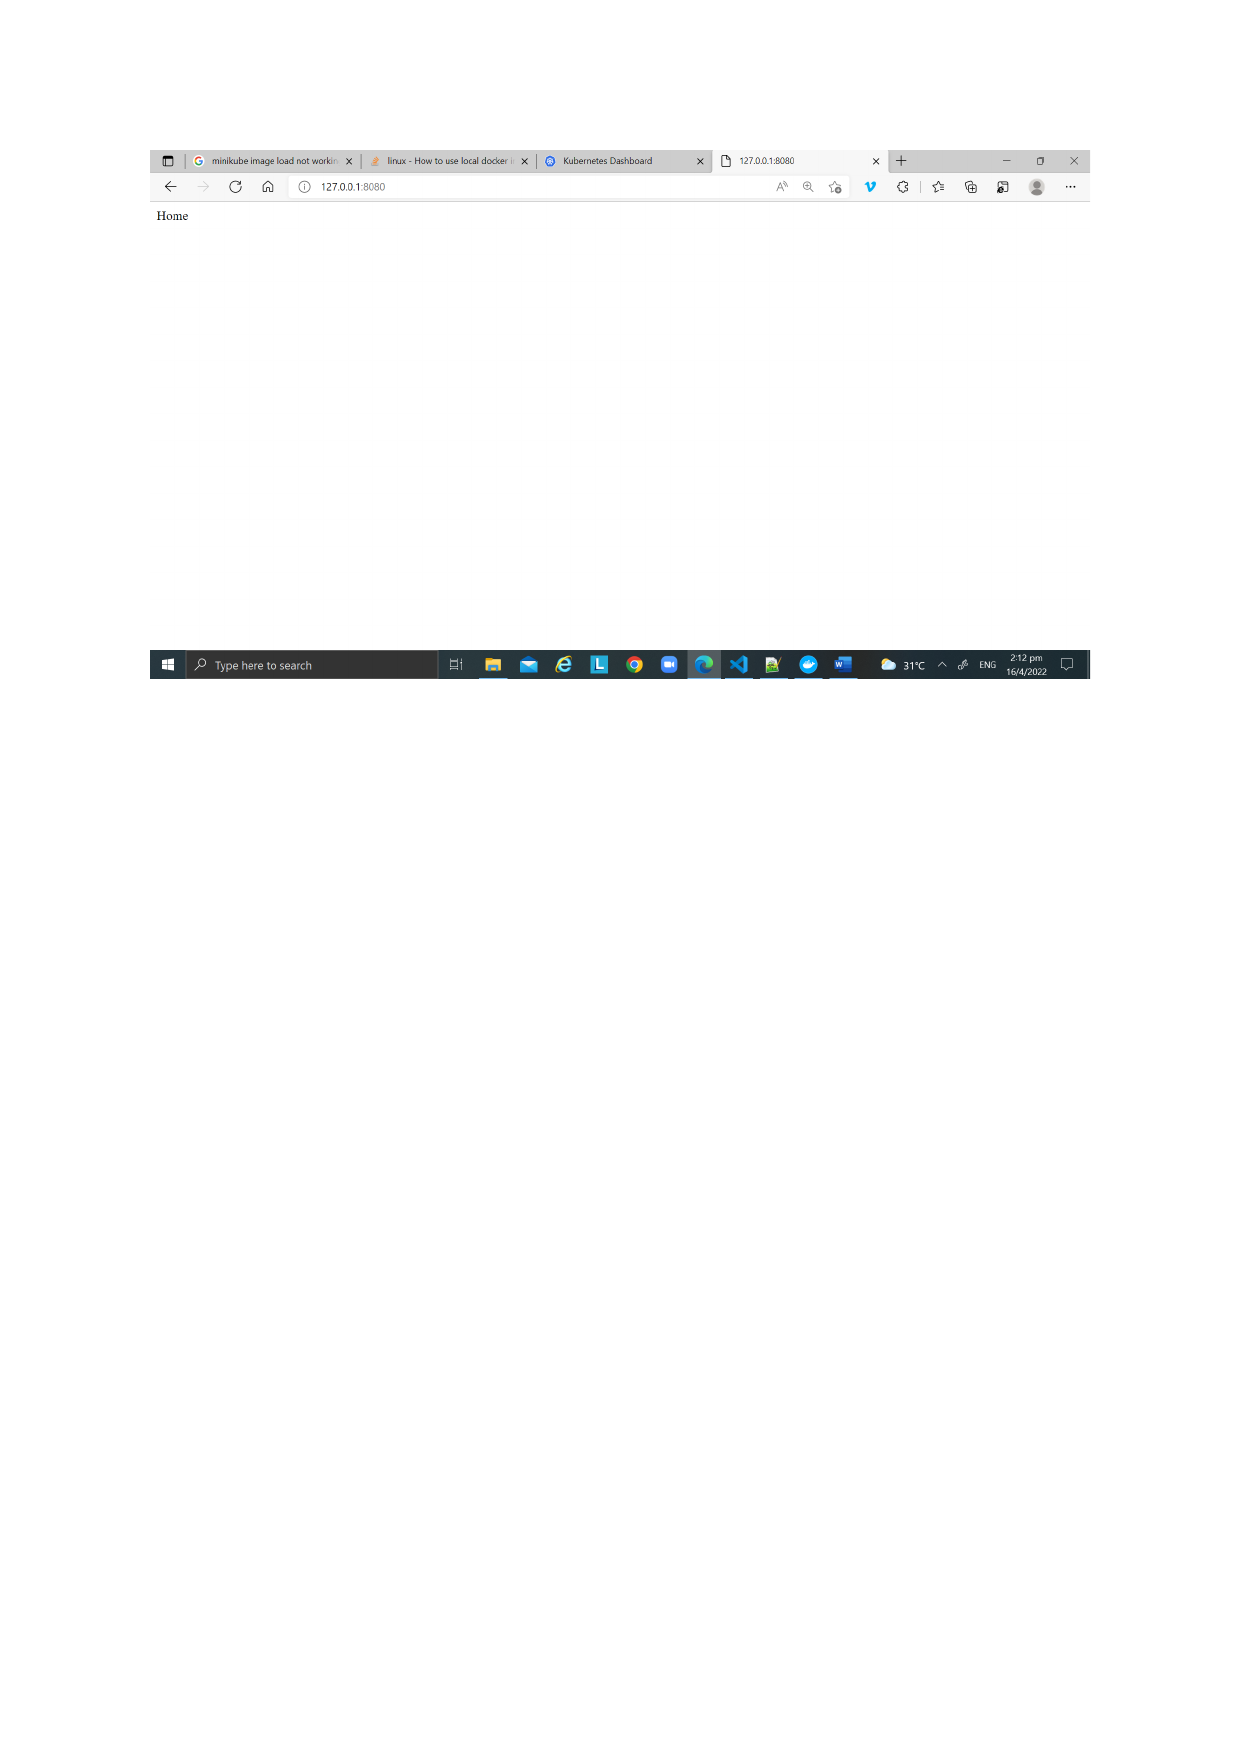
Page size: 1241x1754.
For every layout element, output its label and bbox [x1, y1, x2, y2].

picture [150, 150, 1091, 679]
